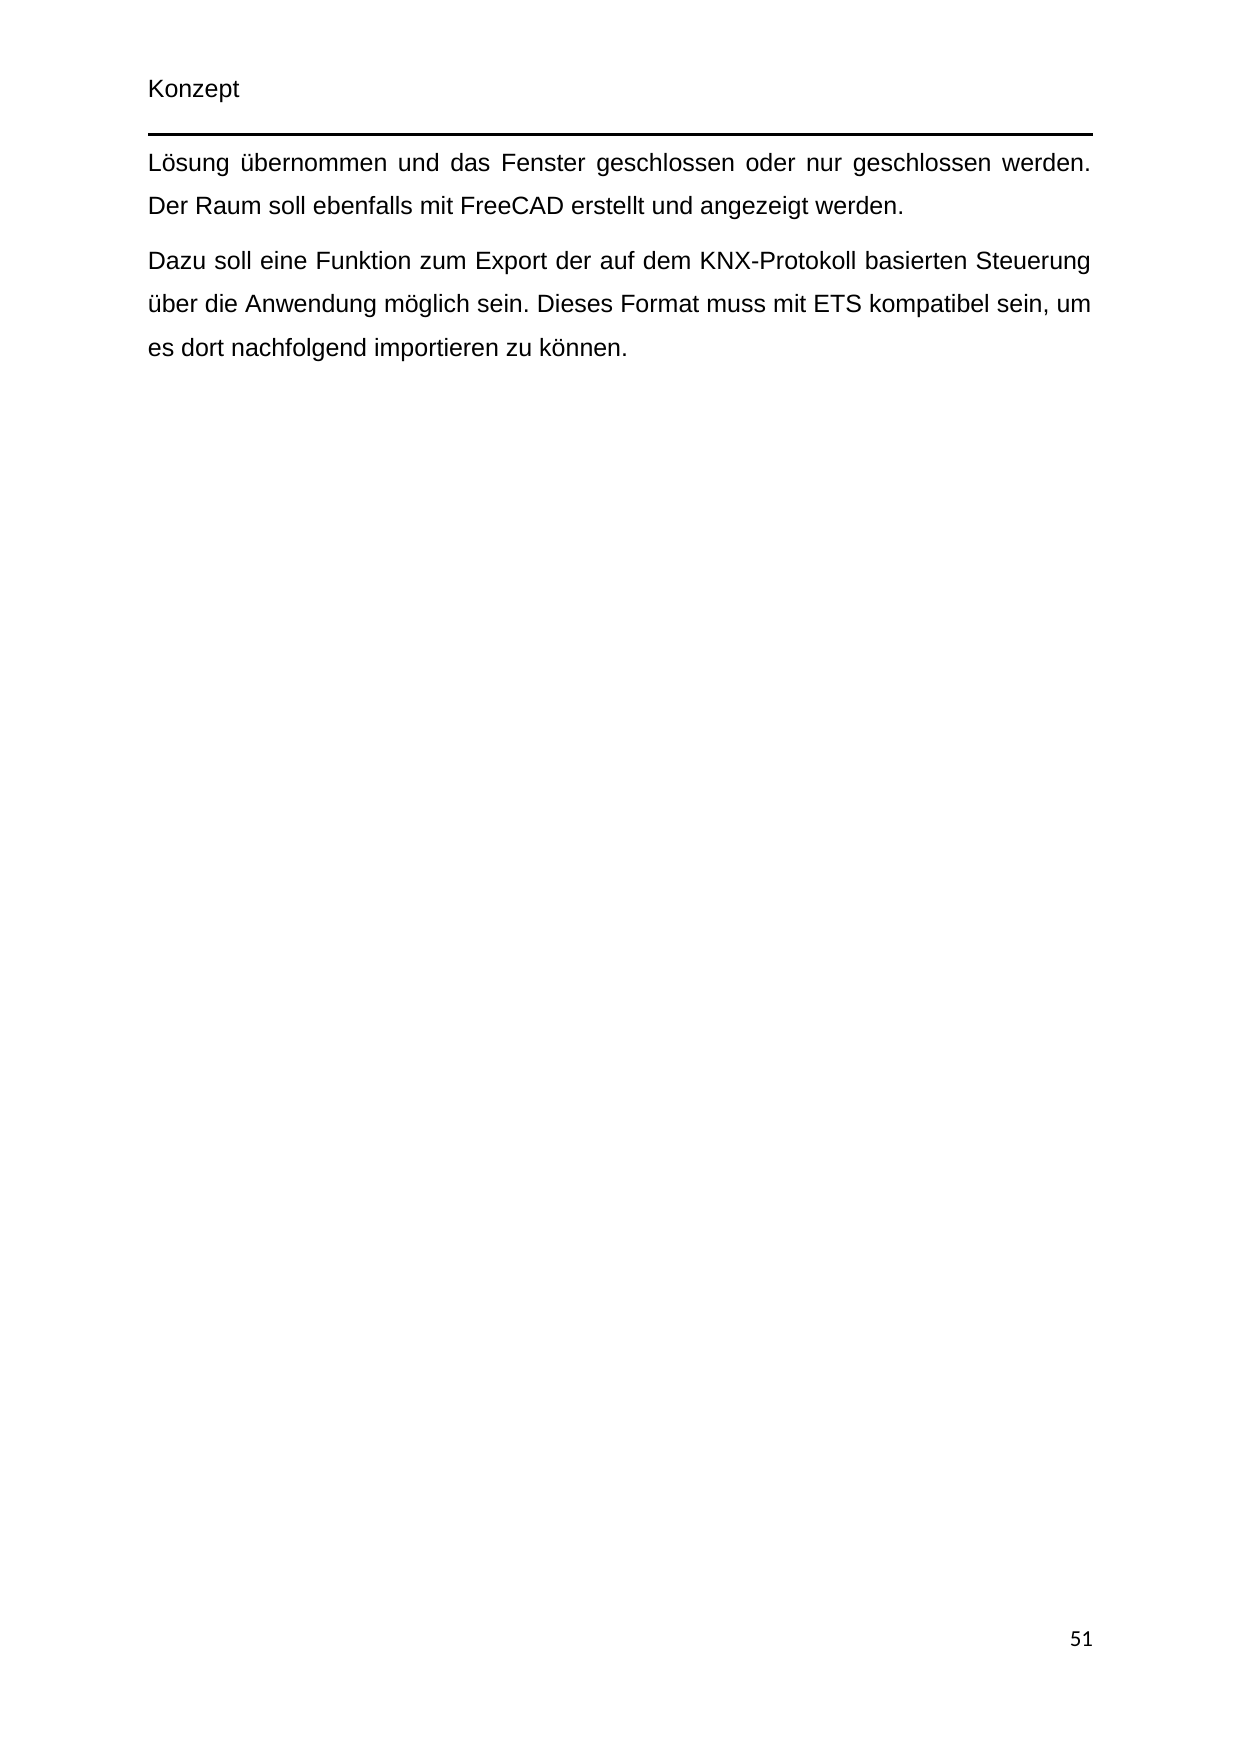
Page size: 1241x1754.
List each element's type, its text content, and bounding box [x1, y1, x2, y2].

text Dazu soll eine Funktion zum Export der auf dem KNX-Protokoll basierten Steuerung über die Anwendung möglich sein. Dieses Format muss mit ETS kompatibel sein, um es dort nachfolgend importieren zu können. [148, 246, 1093, 361]
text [148, 148, 1093, 219]
